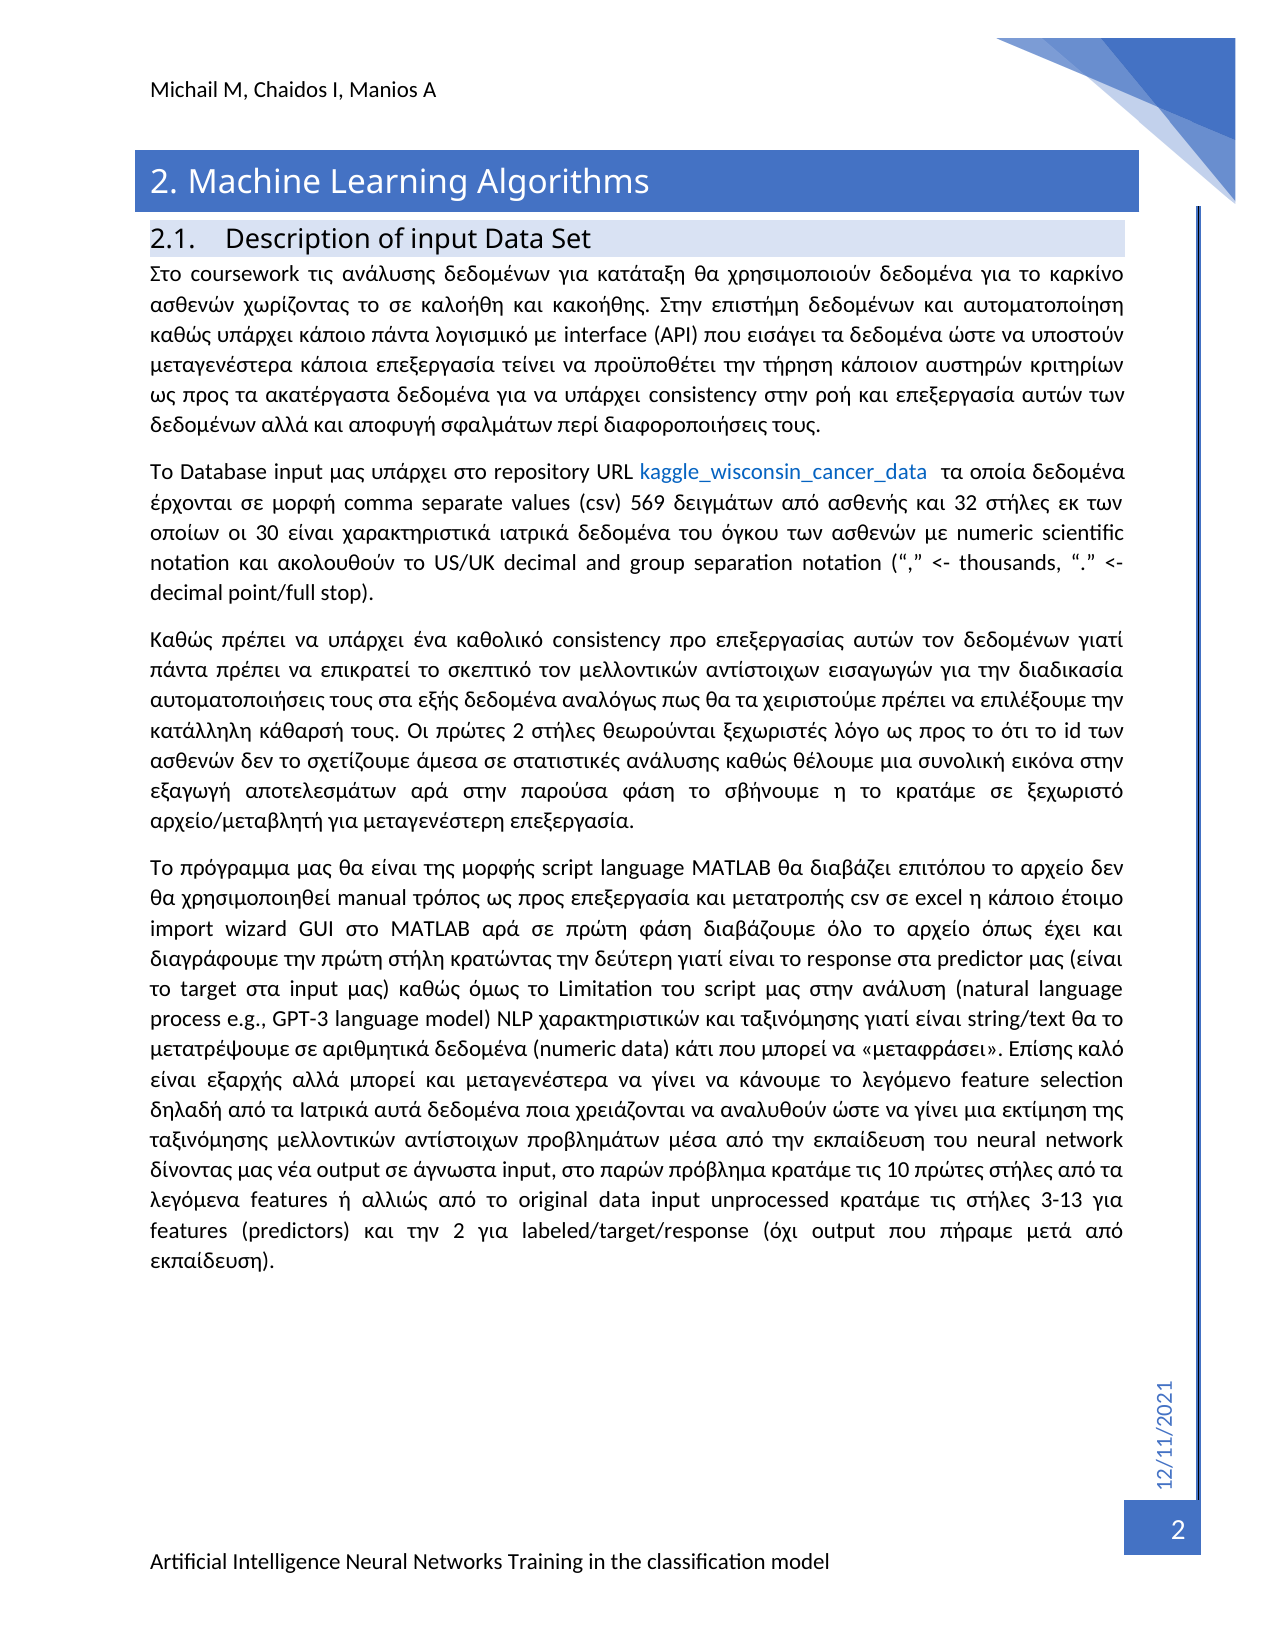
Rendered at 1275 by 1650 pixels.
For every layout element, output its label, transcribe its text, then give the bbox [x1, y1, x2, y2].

text Το Database input μας υπάρχει στο repository URL kaggle_wisconsin_cancer_data τα οποία δεδομένα έρχονται σε μορφή comma separate values (csv) 569 δειγμάτων από ασθενής και 32 στήλες εκ των οποίων οι 30 είναι χαρακτηριστικά ιατρικά δεδομένα του όγκου των ασθενών με numeric scientific notation και ακολουθούν το US/UK decimal and group separation notation (“,” <- thousands, “.” <- decimal point/full stop). [150, 457, 1125, 606]
picture [996, 38, 1236, 204]
subtitle Machine Learning Algorithms [142, 156, 1133, 206]
text Το πρόγραμμα μας θα είναι της μορφής script language MATLAB θα διαβάζει επιτόπου το αρχείο δεν θα χρησιμοποιηθεί manual τρόπος ως προς επεξεργασία και μετατροπής csv σε excel η κάποιο έτοιμο import wizard GUI στο MATLAB αρά σε πρώτη φάση διαβάζουμε όλο το αρχείο όπως έχει και διαγράφουμε την πρώτη στήλη κρατώντας την δεύτερη γιατί είναι το response στα predictor μας (είναι το target στα input μας) καθώς όμως το Limitation του script μας στην ανάλυση (natural language process e.g., GPT-3 language model) NLP χαρακτηριστικών και ταξινόμησης γιατί είναι string/text θα το μετατρέψουμε σε αριθμητικά δεδομένα (numeric data) κάτι που μπορεί να «μεταφράσει». Επίσης καλό είναι εξαρχής αλλά μπορεί και μεταγενέστερα να γίνει να κάνουμε το λεγόμενο feature selection δηλαδή από τα Ιατρικά αυτά δεδομένα ποια χρειάζονται να αναλυθούν ώστε να γίνει μια εκτίμηση της ταξινόμησης μελλοντικών αντίστοιχων προβλημάτων μέσα από την εκπαίδευση του neural network δίνοντας μας νέα output σε άγνωστα input, στο παρών πρόβλημα κρατάμε τις 10 πρώτες στήλες από τα λεγόμενα features ή αλλιώς από το original data input unprocessed κρατάμε τις στήλες 3-13 για features (predictors) και την 2 για labeled/target/response (όχι output που πήραμε μετά από εκπαίδευση). [150, 853, 1125, 1274]
subtitle Description of input Data Set [150, 220, 1125, 257]
text Καθώς πρέπει να υπάρχει ένα καθολικό consistency προ επεξεργασίας αυτών τον δεδομένων γιατί πάντα πρέπει να επικρατεί το σκεπτικό τον μελλοντικών αντίστοιχων εισαγωγών για την διαδικασία αυτοματοποιήσεις τους στα εξής δεδομένα αναλόγως πως θα τα χειριστούμε πρέπει να επιλέξουμε την κατάλληλη κάθαρσή τους. Οι πρώτες 2 στήλες θεωρούνται ξεχωριστές λόγο ως προς το ότι το id των ασθενών δεν το σχετίζουμε άμεσα σε στατιστικές ανάλυσης καθώς θέλουμε μια συνολική εικόνα στην εξαγωγή αποτελεσμάτων αρά στην παρούσα φάση το σβήνουμε η το κρατάμε σε ξεχωριστό αρχείο/μεταβλητή για μεταγενέστερη επεξεργασία. [150, 625, 1125, 834]
text Στο coursework τις ανάλυσης δεδομένων για κατάταξη θα χρησιμοποιούν δεδομένα για το καρκίνο ασθενών χωρίζοντας το σε καλοήθη και κακοήθης. Στην επιστήμη δεδομένων και αυτοματοποίηση καθώς υπάρχει κάποιο πάντα λογισμικό με interface (API) που εισάγει τα δεδομένα ώστε να υποστούν μεταγενέστερα κάποια επεξεργασία τείνει να προϋποθέτει την τήρηση κάποιον αυστηρών κριτηρίων ως προς τα ακατέργαστα δεδομένα για να υπάρχει consistency στην ροή και επεξεργασία αυτών των δεδομένων αλλά και αποφυγή σφαλμάτων περί διαφοροποιήσεις τους. [150, 259, 1125, 439]
